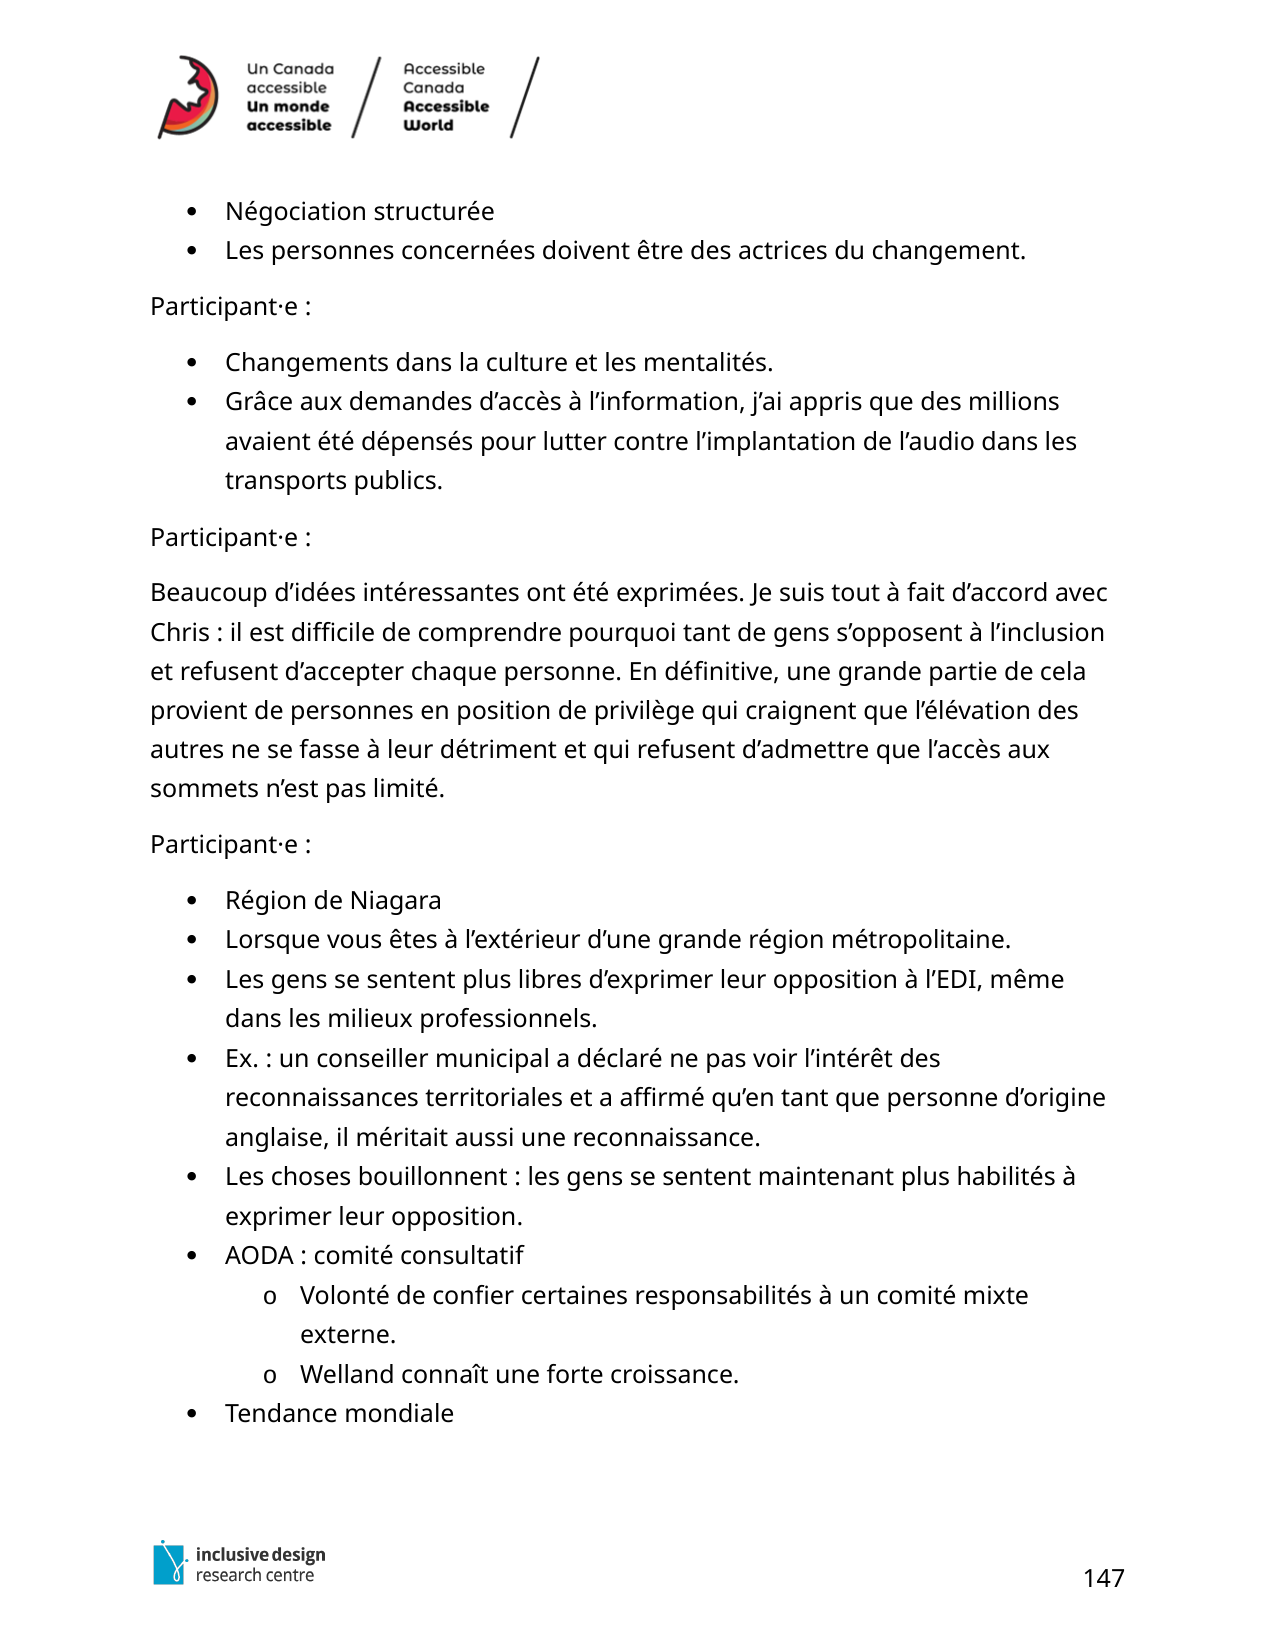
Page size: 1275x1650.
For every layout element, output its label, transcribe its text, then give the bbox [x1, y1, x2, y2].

picture [150, 48, 547, 147]
picture [150, 1538, 340, 1601]
list Les personnes concernées doivent être des actrices du changement. [187, 233, 1125, 267]
list Grâce aux demandes d’accès à l’information, j’ai appris que des millions avaient été dépensés pour lutter contre l’implantation de l’audio dans les transports publics. [187, 384, 1125, 497]
list Welland connaît une forte croissance. [262, 1356, 1125, 1391]
list Région de Niagara [187, 882, 1125, 917]
list Ex. : un conseiller municipal a déclaré ne pas voir l’intérêt des reconnaissances territoriales et a affirmé qu’en tant que personne d’origine anglaise, il méritait aussi une reconnaissance. [187, 1040, 1125, 1153]
text Beaucoup d’idées intéressantes ont été exprimées. Je suis tout à fait d’accord avec Chris : il est difficile de comprendre pourquoi tant de gens s’opposent à l’inclusion et refusent d’accepter chaque personne. En définitive, une grande partie de cela provient de personnes en position de privilège qui craignent que l’élévation des autres ne se fasse à leur détriment et qui refusent d’admettre que l’accès aux sommets n’est pas limité. [150, 575, 1125, 805]
list Tendance mondiale [187, 1396, 1125, 1430]
list AODA : comité consultatif [187, 1238, 1125, 1272]
text Participant·e : [150, 519, 1125, 553]
list Les choses bouillonnent : les gens se sentent maintenant plus habilités à exprimer leur opposition. [187, 1159, 1125, 1232]
list Changements dans la culture et les mentalités. [187, 344, 1125, 379]
list Volonté de confier certaines responsabilités à un comité mixte externe. [262, 1277, 1125, 1351]
list Négociation structurée [187, 193, 1125, 227]
list Les gens se sentent plus libres d’exprimer leur opposition à l’EDI, même dans les milieux professionnels. [187, 961, 1125, 1035]
list Lorsque vous êtes à l’extérieur d’une grande région métropolitaine. [187, 922, 1125, 956]
text Participant·e : [150, 827, 1125, 861]
text Participant·e : [150, 289, 1125, 323]
